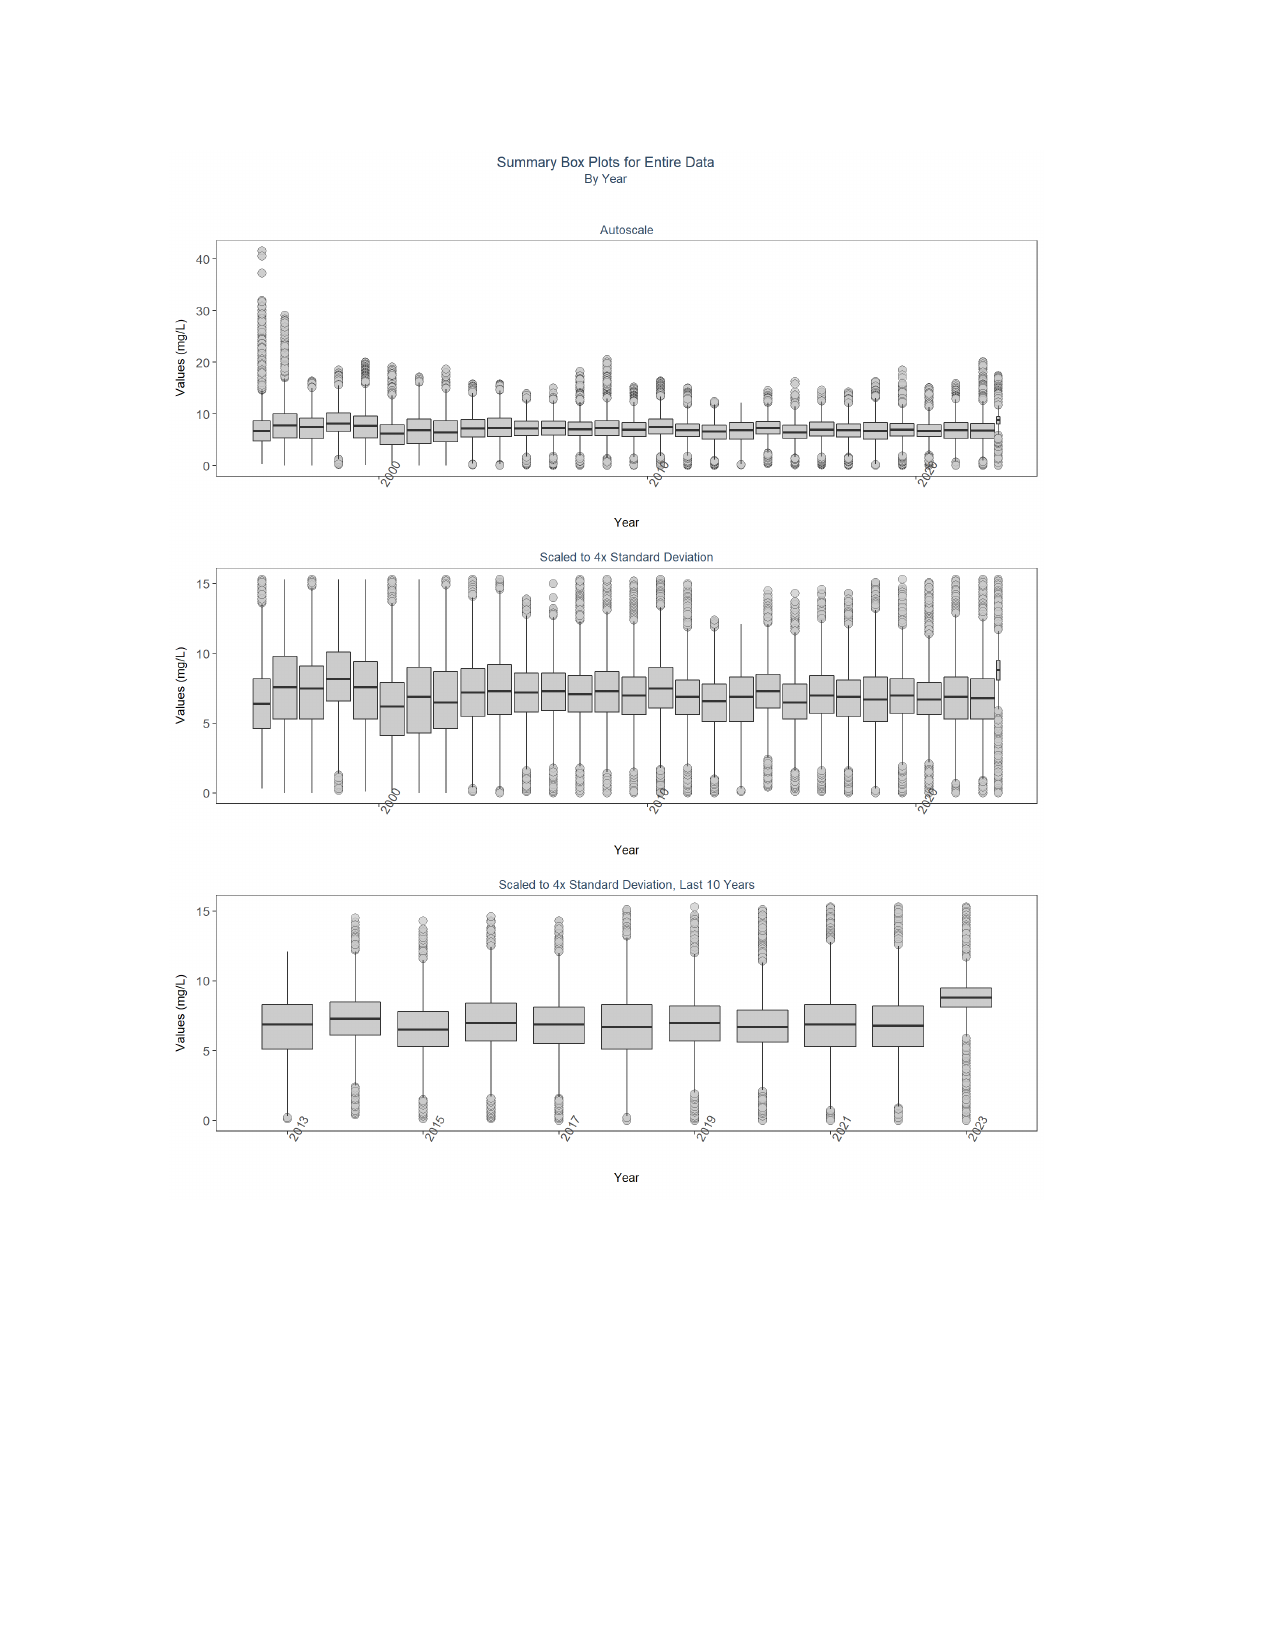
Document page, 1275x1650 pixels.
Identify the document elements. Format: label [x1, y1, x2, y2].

picture [168, 150, 1044, 1200]
